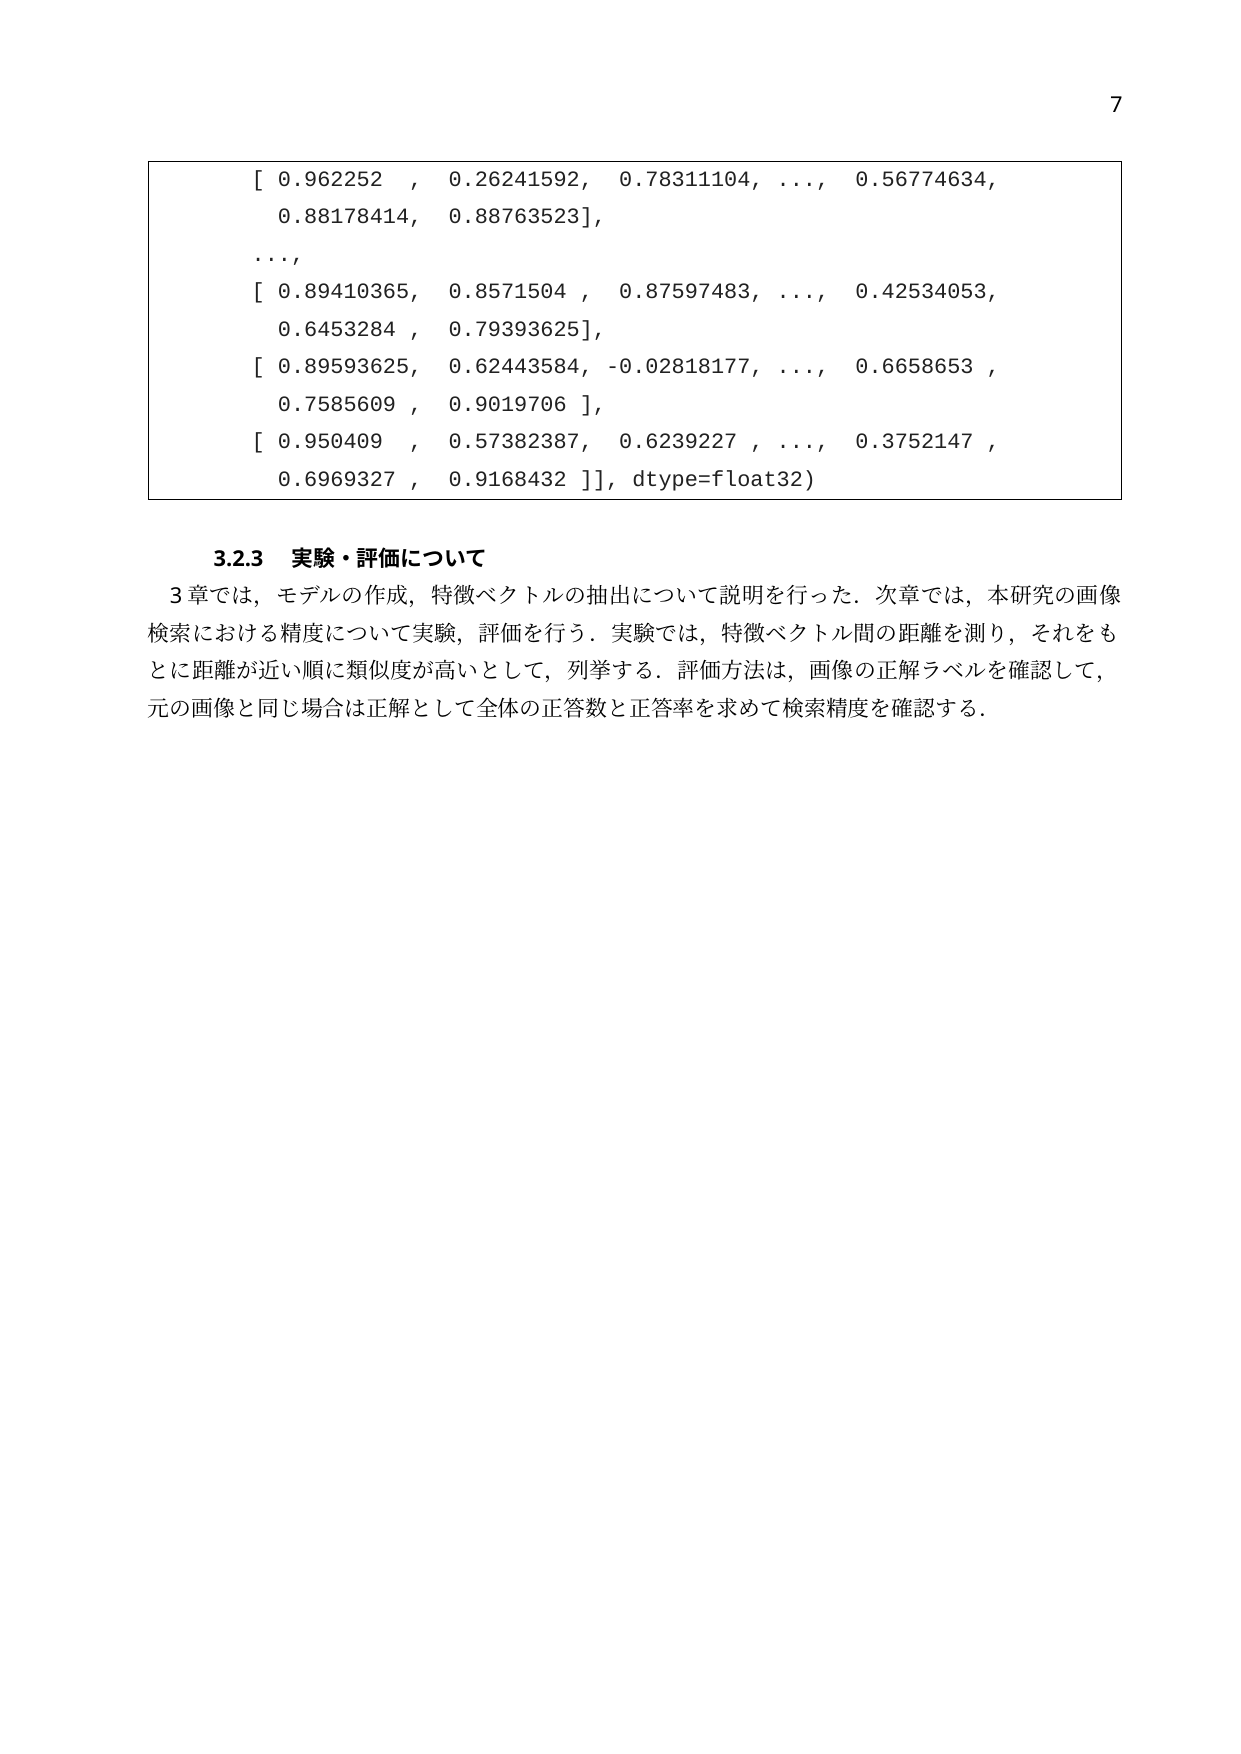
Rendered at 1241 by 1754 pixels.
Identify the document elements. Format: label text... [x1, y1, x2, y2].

subtitle 実験・評価について [169, 538, 1100, 575]
text 3章では，モデルの作成，特徴ベクトルの抽出について説明を行った．次章では，本研究の画像検索における精度について実験，評価を行う．実験では，特徴ベクトル間の距離を測り，それをもとに距離が近い順に類似度が高いとして，列挙する．評価方法は，画像の正解ラベルを確認して，元の画像と同じ場合は正解として全体の正答数と正答率を求めて検索精度を確認する． [148, 575, 1122, 725]
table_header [149, 162, 1121, 499]
